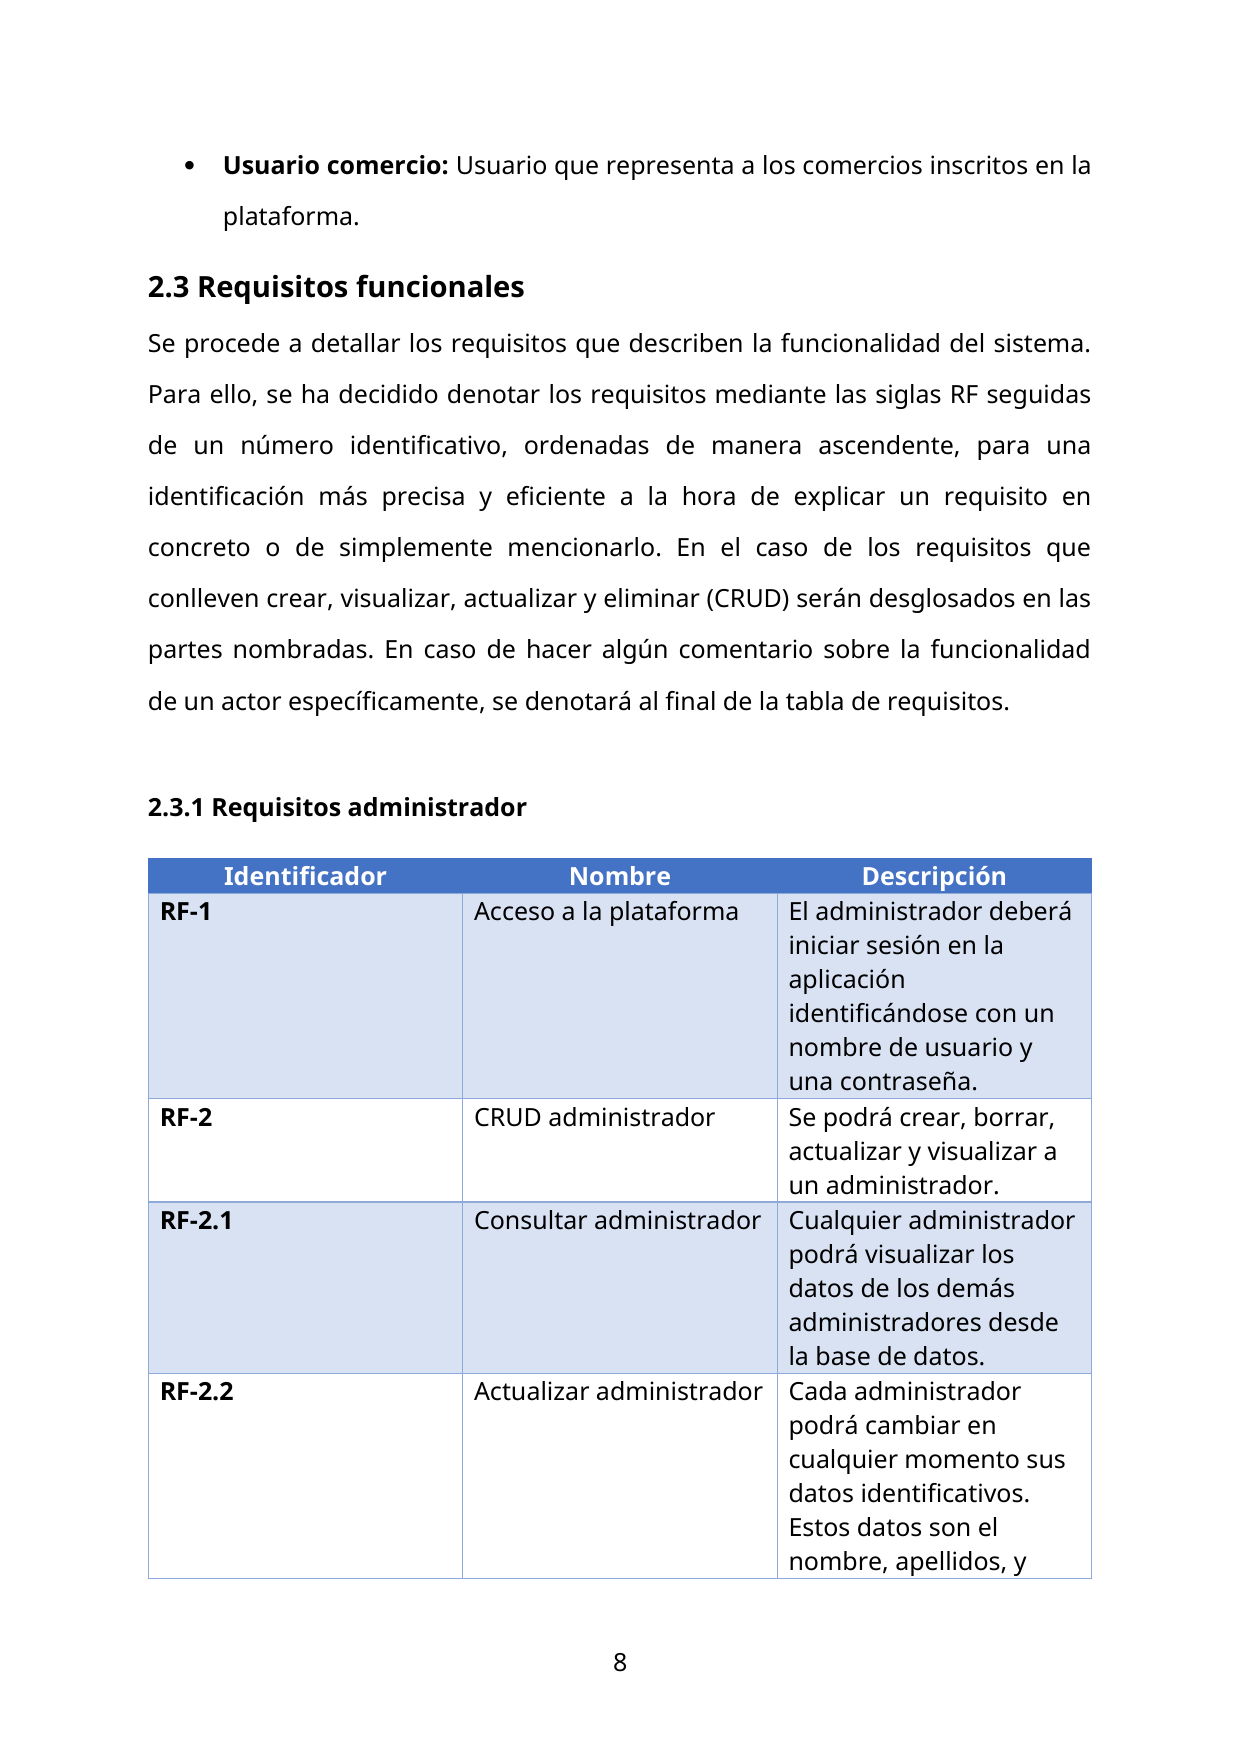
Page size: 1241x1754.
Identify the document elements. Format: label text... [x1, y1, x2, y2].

text 2.3 Requisitos funcionales [148, 266, 1092, 306]
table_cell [463, 1374, 777, 1578]
table_cell Acceso a la plataforma [463, 894, 777, 1098]
table_cell RF-2 [149, 1099, 462, 1201]
table_cell Consultar administrador [463, 1203, 777, 1373]
table_header Identificador [149, 859, 462, 893]
table_cell El administrador deberá iniciar sesión en la aplicación identificándose con un nombre de usuario y una contraseña. [778, 894, 1091, 1098]
table_header Nombre [463, 859, 777, 893]
table_cell RF-1 [149, 894, 462, 1098]
table_cell CRUD administrador [463, 1099, 777, 1201]
table_cell Cualquier administrador podrá visualizar los datos de los demás administradores desde la base de datos. [778, 1203, 1091, 1373]
list Usuario comercio: Usuario que representa a los comercios inscritos en la plataforma. [185, 148, 1092, 233]
table_cell RF-2.1 [149, 1203, 462, 1373]
text 2.3.1 Requisitos administrador [148, 789, 1092, 823]
table_header Descripción [778, 859, 1091, 893]
table_cell RF-2.2 [149, 1374, 462, 1578]
table_cell Se podrá crear, borrar, actualizar y visualizar a un administrador. [778, 1099, 1091, 1201]
text Se procede a detallar los requisitos que describen la funcionalidad del sistema. Para ello, se ha decidido denotar los requisitos mediante las siglas RF seguidas de un número identificativo, ordenadas de manera ascendente, para una identificación más precisa y eficiente a la hora de explicar un requisito en concreto o de simplemente mencionarlo. En el caso de los requisitos que conlleven crear, visualizar, actualizar y eliminar (CRUD) serán desglosados en las partes nombradas. En caso de hacer algún comentario sobre la funcionalidad de un actor específicamente, se denotará al final de la tabla de requisitos. [148, 326, 1092, 717]
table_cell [778, 1374, 1091, 1578]
